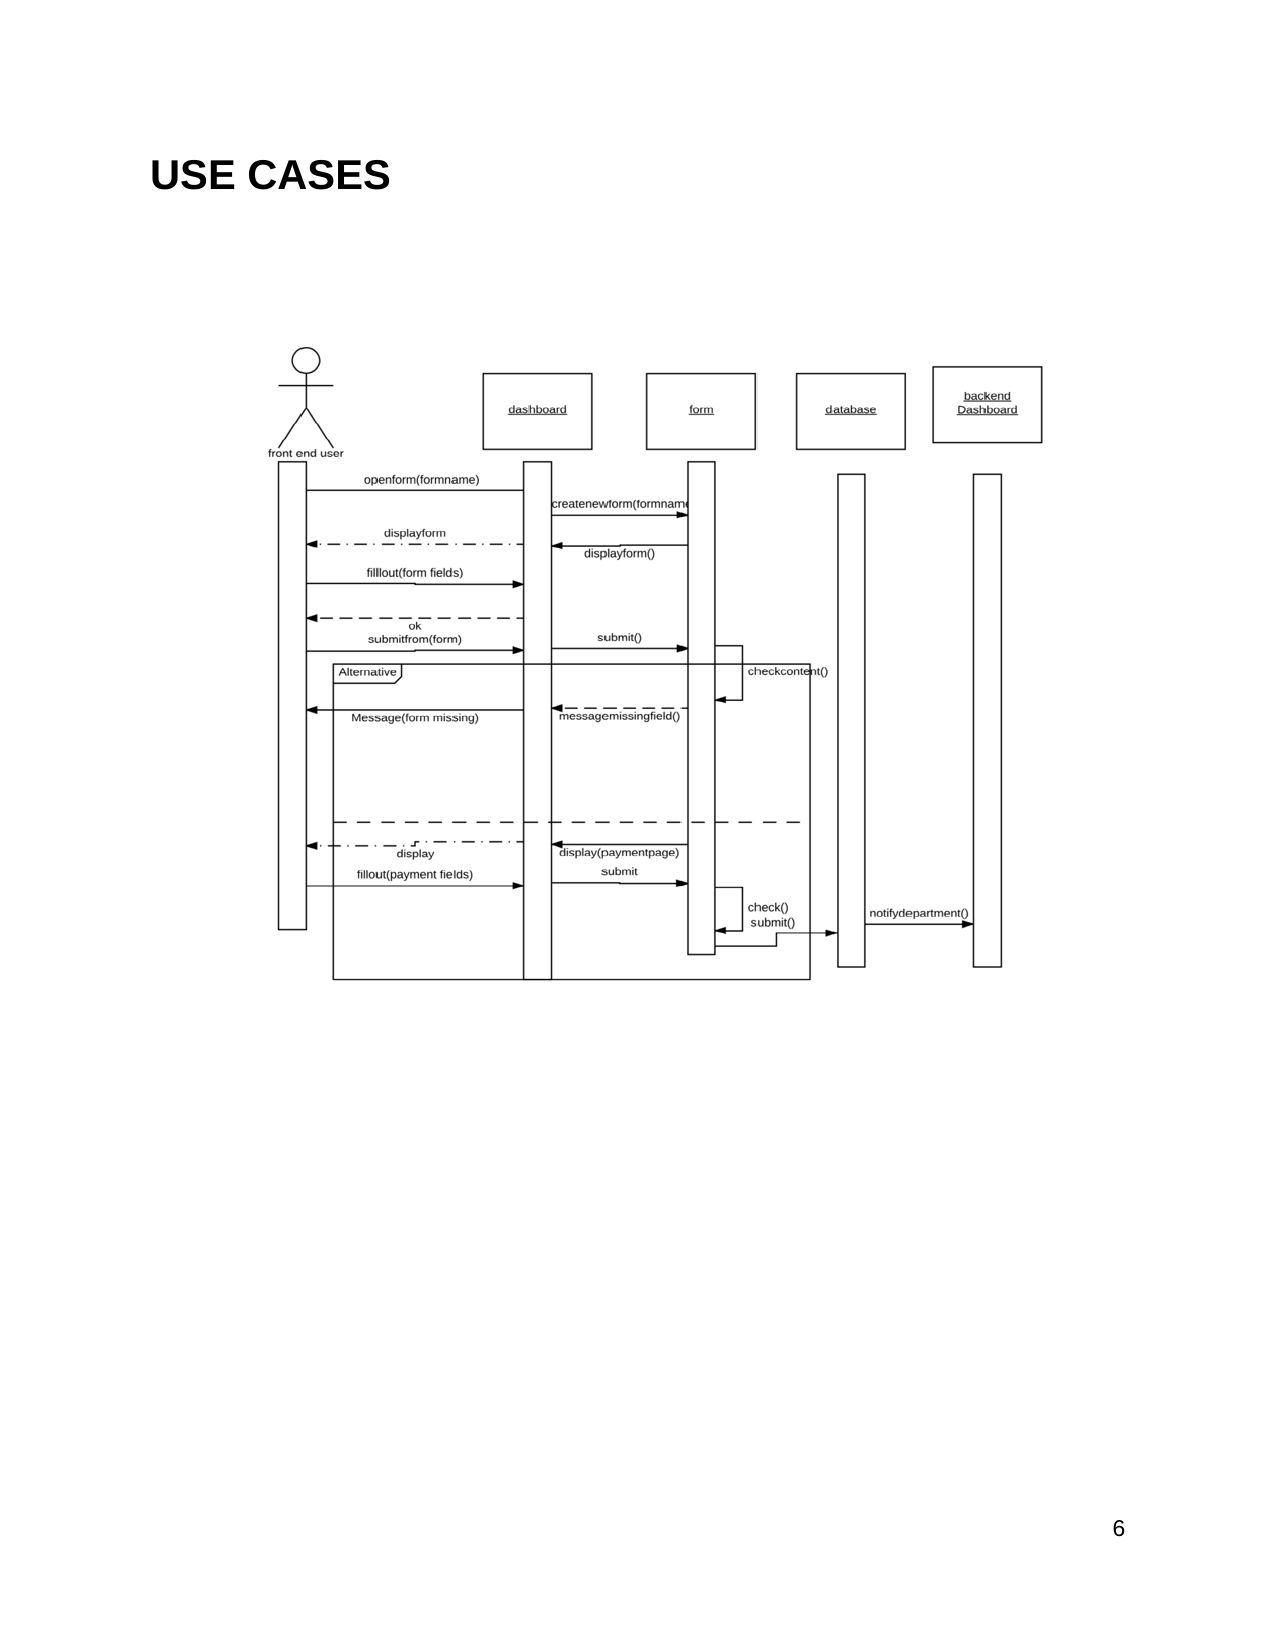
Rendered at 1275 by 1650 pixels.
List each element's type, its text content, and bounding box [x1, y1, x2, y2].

picture [150, 316, 1062, 1071]
subtitle USE CASES [150, 150, 1125, 198]
